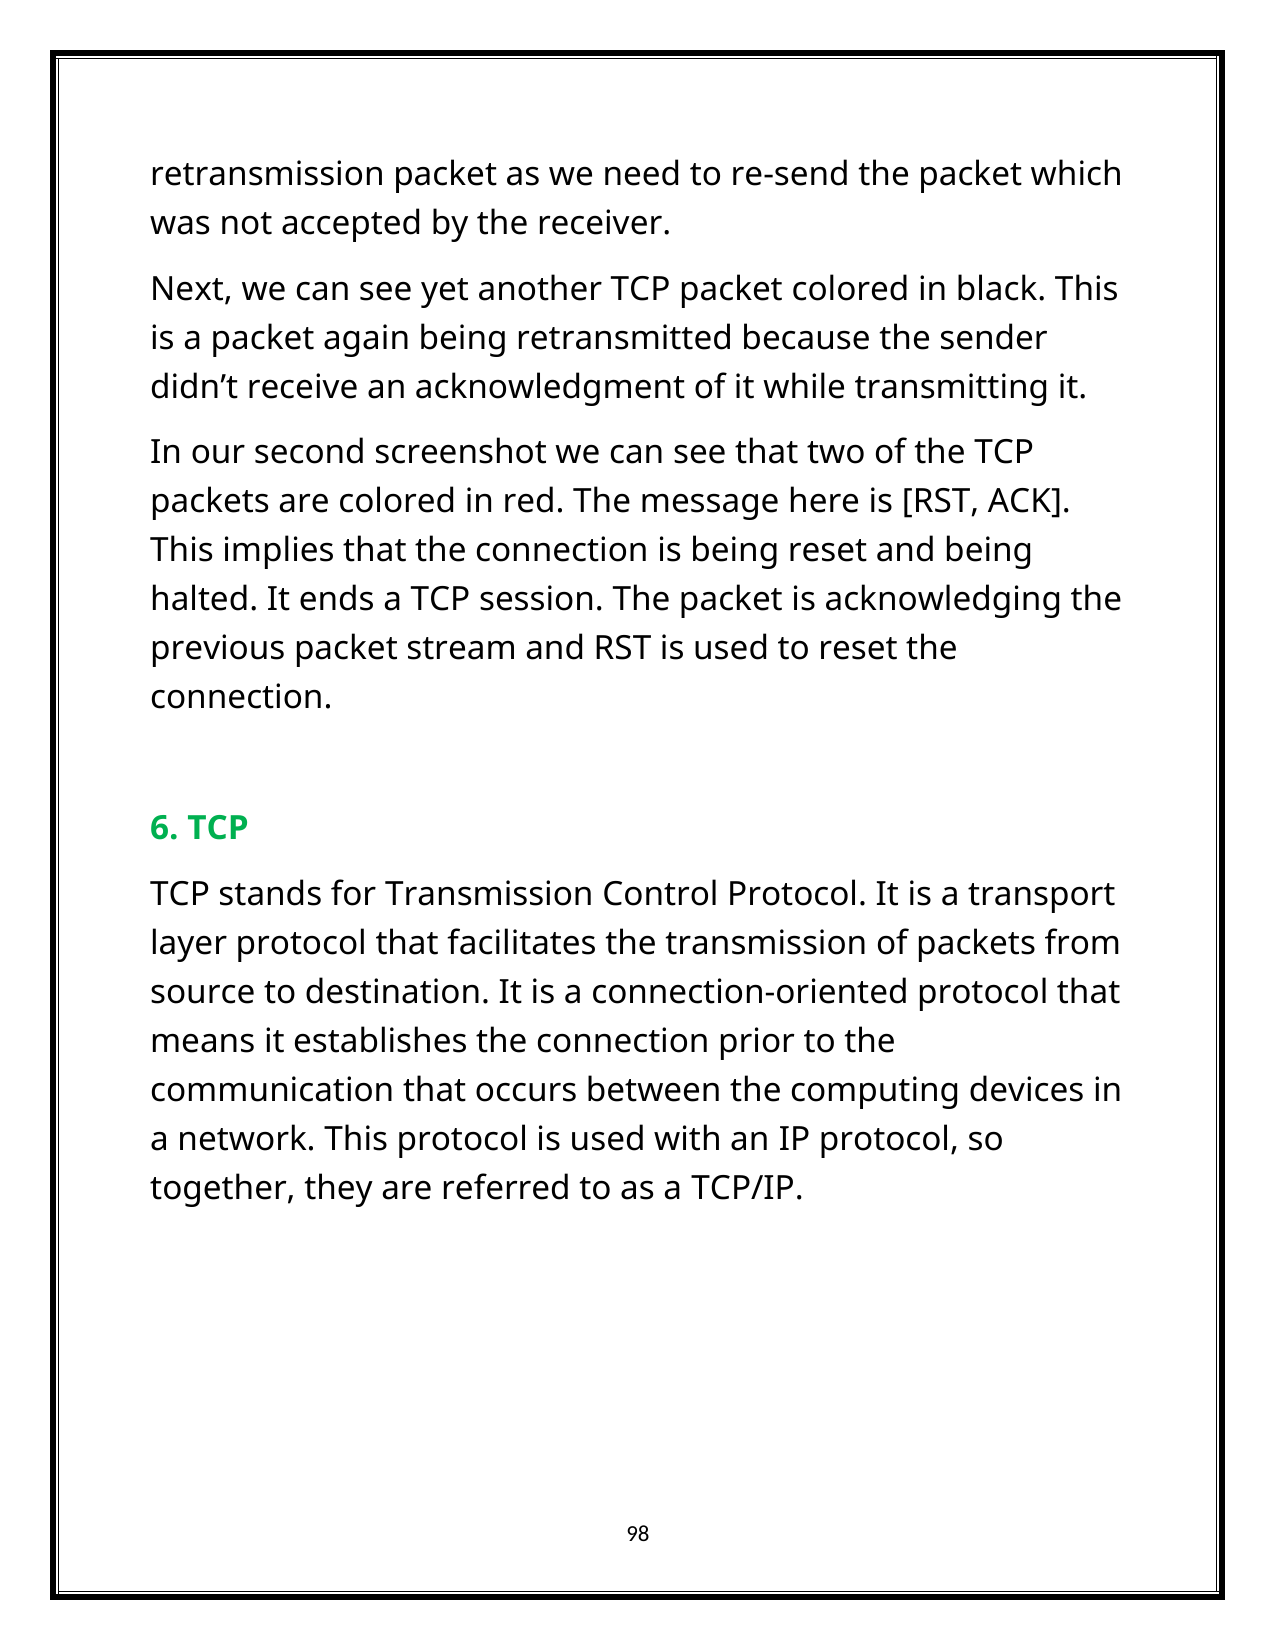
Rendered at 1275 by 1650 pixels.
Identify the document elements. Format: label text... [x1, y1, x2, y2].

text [150, 150, 1125, 244]
text 6. TCP [150, 804, 1125, 849]
text Next, we can see yet another TCP packet colored in black. This is a packet again being retransmitted because the sender didn’t receive an acknowledgment of it while transmitting it. [150, 264, 1125, 408]
text TCP stands for Transmission Control Protocol. It is a transport layer protocol that facilitates the transmission of packets from source to destination. It is a connection-oriented protocol that means it establishes the connection prior to the communication that occurs between the computing devices in a network. This protocol is used with an IP protocol, so together, they are referred to as a TCP/IP. [150, 870, 1125, 1209]
text In our second screenshot we can see that two of the TCP packets are colored in red. The message here is [RST, ACK]. This implies that the connection is being reset and being halted. It ends a TCP session. The packet is acknowledging the previous packet stream and RST is used to reset the connection. [150, 428, 1125, 718]
